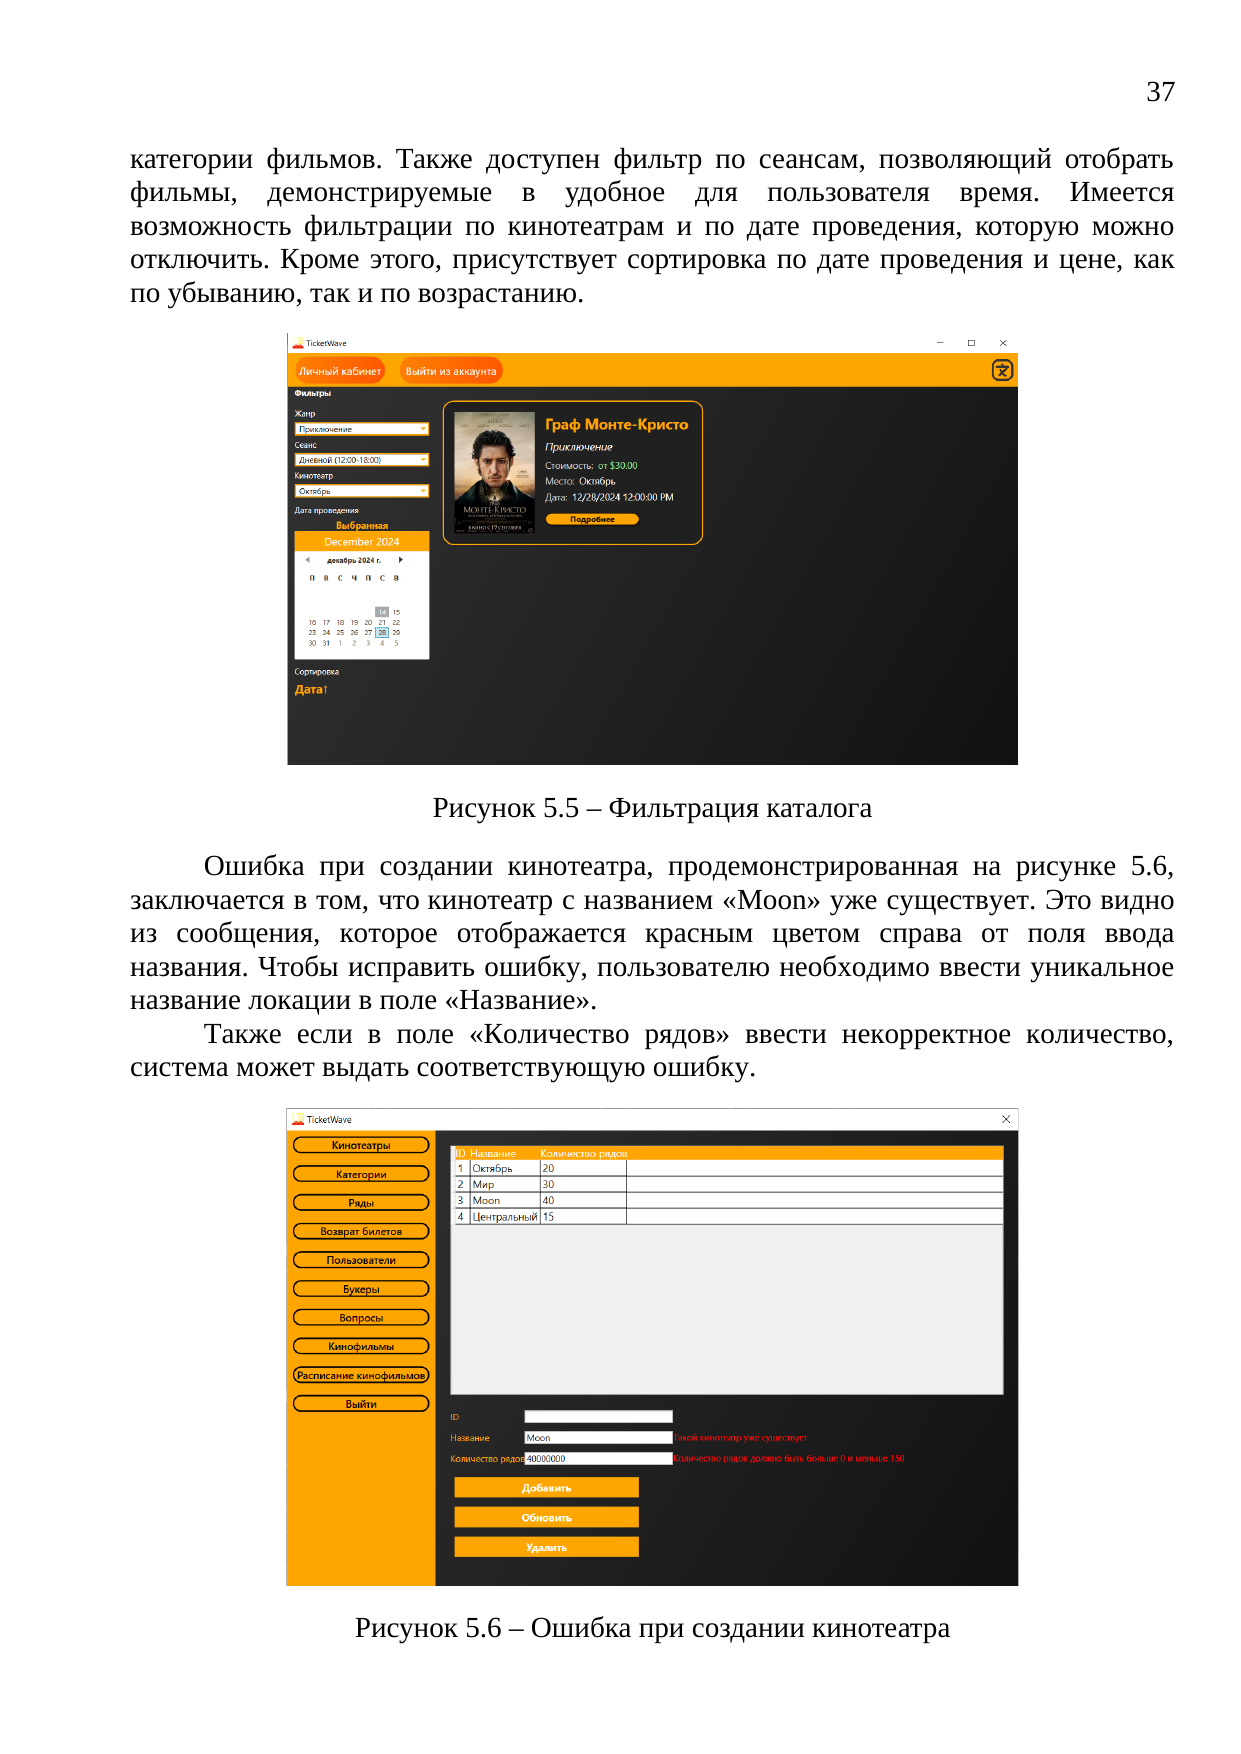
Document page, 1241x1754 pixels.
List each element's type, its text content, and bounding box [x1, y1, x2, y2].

text Также если в поле «Количество рядов» ввести некорректное количество, система может выдать соответствующую ошибку. [130, 1016, 1175, 1083]
picture [287, 333, 1018, 765]
text Рисунок 5.6 – Ошибка при создании кинотеатра [130, 1610, 1175, 1644]
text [130, 141, 1175, 309]
text Ошибка при создании кинотеатра, продемонстрированная на рисунке 5.6, заключается в том, что кинотеатр с названием «Moon» уже существует. Это видно из сообщения, которое отображается красным цветом справа от поля ввода названия. Чтобы исправить ошибку, пользователю необходимо ввести уникальное название локации в поле «Название». [130, 848, 1175, 1016]
picture [286, 1108, 1019, 1586]
text Рисунок 5.5 – Фильтрация каталога [130, 790, 1175, 823]
